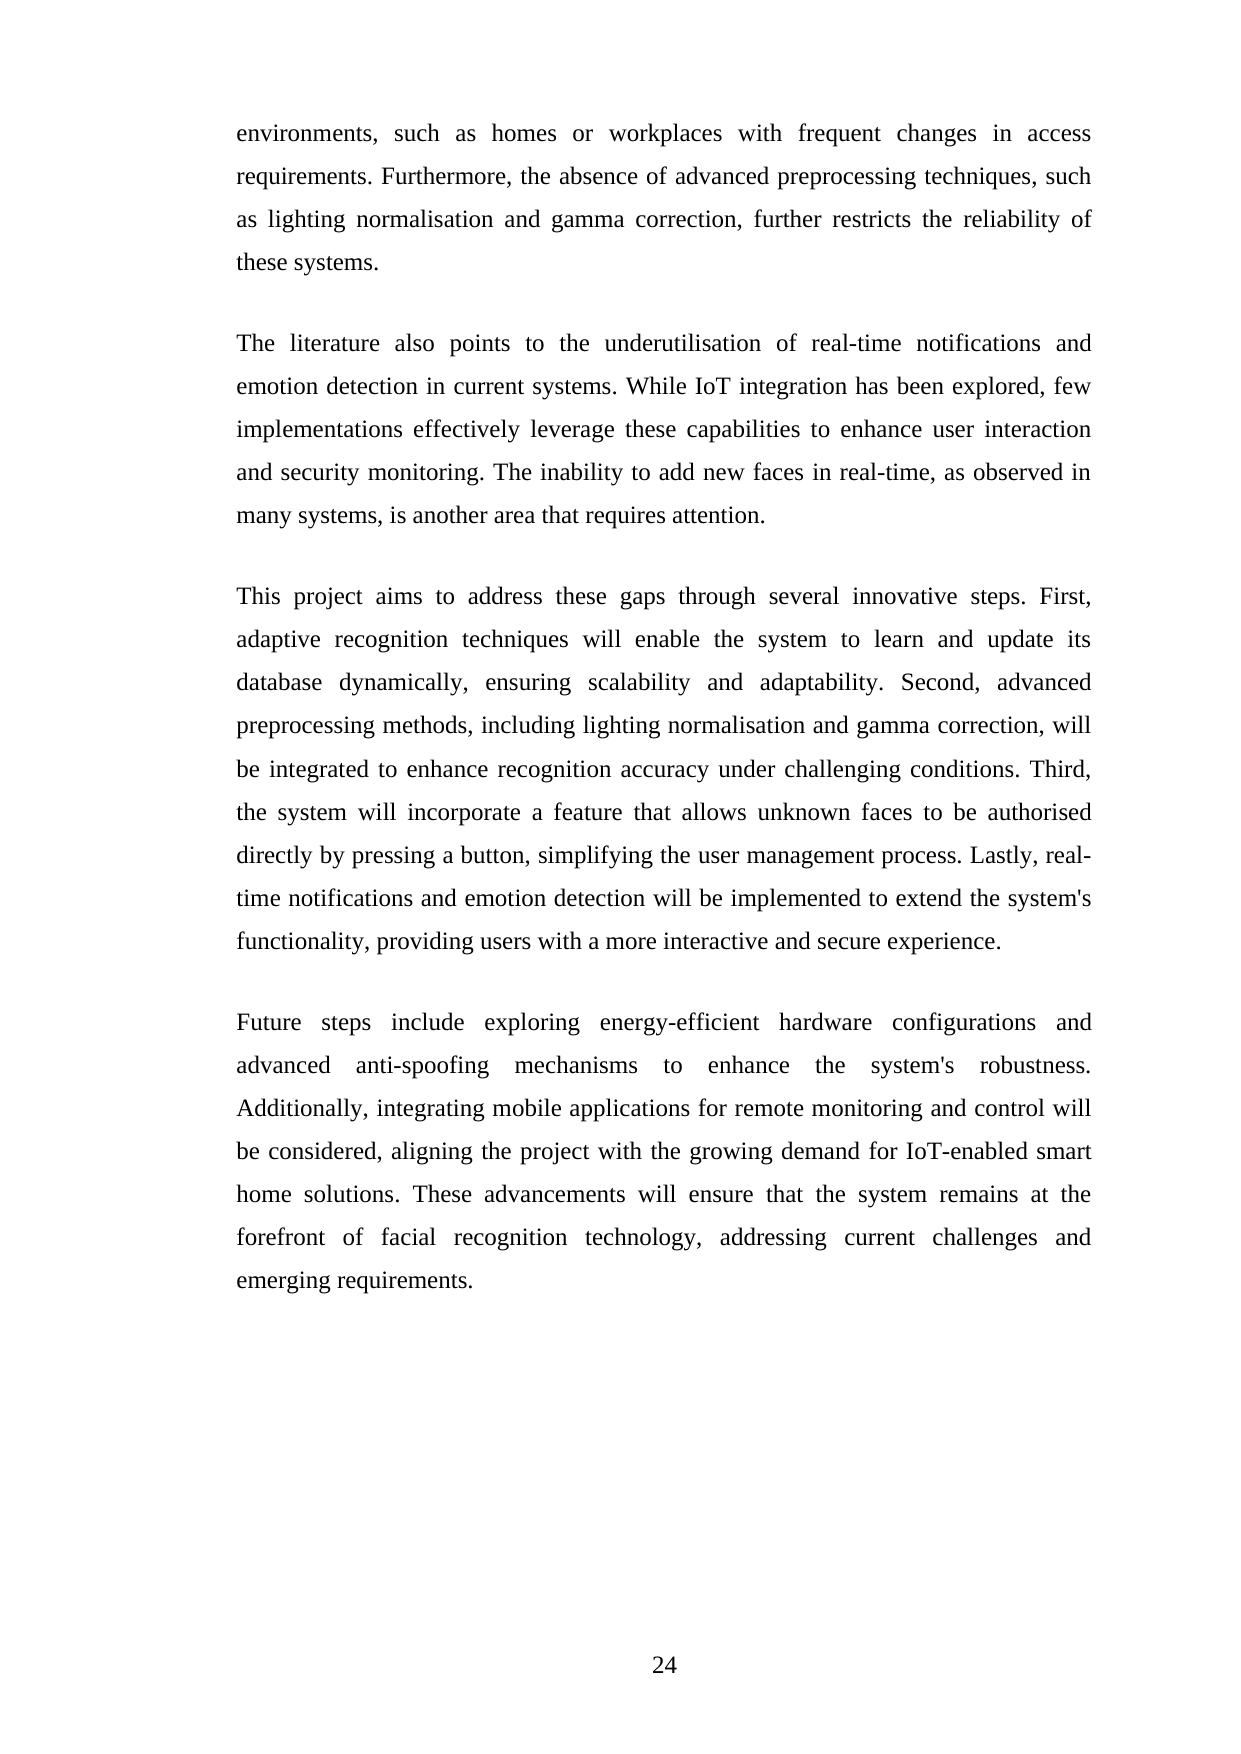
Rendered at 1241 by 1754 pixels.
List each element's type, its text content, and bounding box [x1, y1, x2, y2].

text This project aims to address these gaps through several innovative steps. First, adaptive recognition techniques will enable the system to learn and update its database dynamically, ensuring scalability and adaptability. Second, advanced preprocessing methods, including lighting normalisation and gamma correction, will be integrated to enhance recognition accuracy under challenging conditions. Third, the system will incorporate a feature that allows unknown faces to be authorised directly by pressing a button, simplifying the user management process. Lastly, real-time notifications and emotion detection will be implemented to extend the system's functionality, providing users with a more interactive and secure experience. [236, 581, 1092, 955]
text The literature also points to the underutilisation of real-time notifications and emotion detection in current systems. While IoT integration has been explored, few implementations effectively leverage these capabilities to enhance user interaction and security monitoring. The inability to add new faces in real-time, as observed in many systems, is another area that requires attention. [236, 328, 1092, 529]
text Future steps include exploring energy-efficient hardware configurations and advanced anti-spoofing mechanisms to enhance the system's robustness. Additionally, integrating mobile applications for remote monitoring and control will be considered, aligning the project with the growing demand for IoT-enabled smart home solutions. These advancements will ensure that the system remains at the forefront of facial recognition technology, addressing current challenges and emerging requirements. [236, 1007, 1092, 1294]
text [236, 118, 1092, 276]
